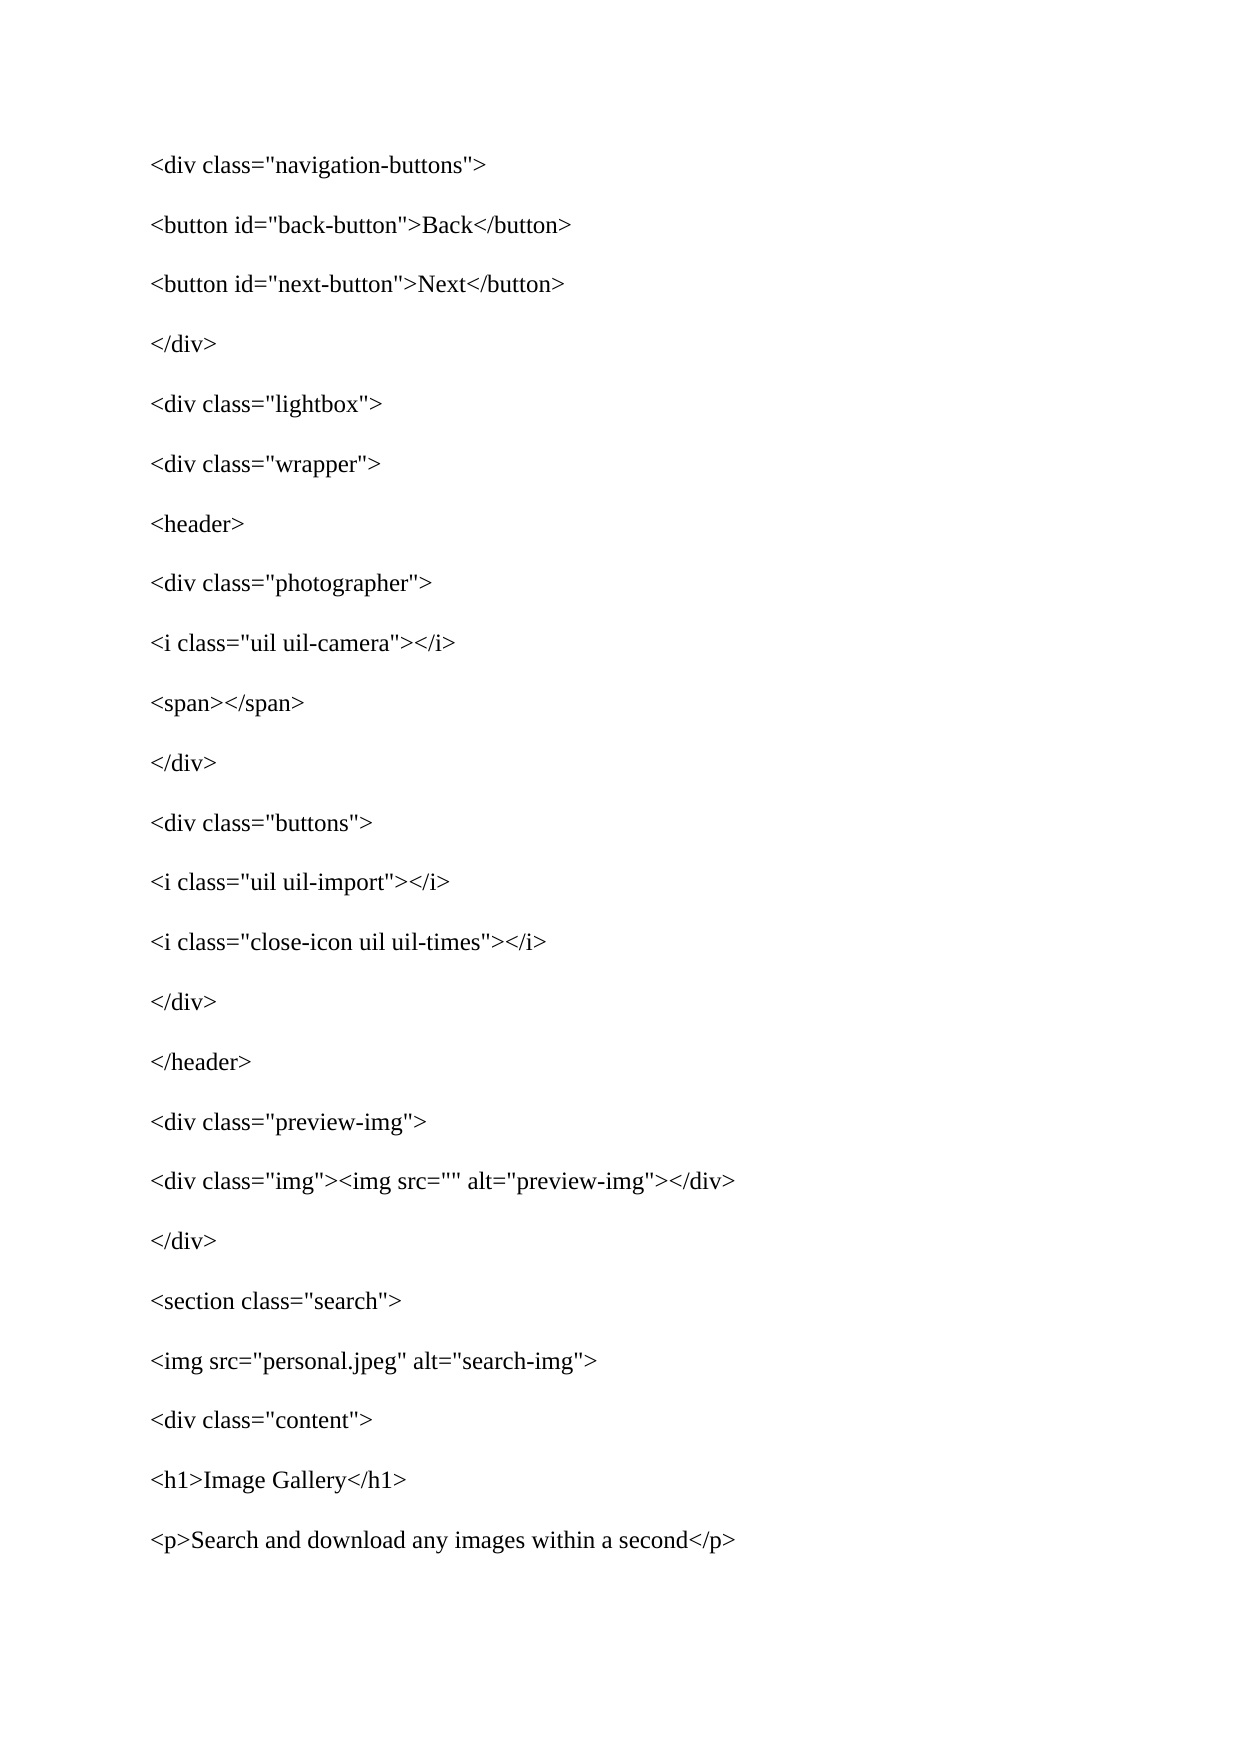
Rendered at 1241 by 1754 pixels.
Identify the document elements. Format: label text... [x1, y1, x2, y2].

text <div class="img"><img src="" alt="preview-img"></div> [150, 1166, 1090, 1195]
text <div class="lightbox"> [150, 389, 1090, 418]
text <i class="close-icon uil uil-times"></i> [150, 927, 1090, 956]
text <span></span> [150, 688, 1090, 717]
text </div> [150, 987, 1090, 1016]
text <section class="search"> [150, 1286, 1090, 1315]
text </div> [150, 748, 1090, 777]
text <button id="back-button">Back</button> [150, 210, 1090, 238]
text <h1>Image Gallery</h1> [150, 1465, 1090, 1494]
text <img src="personal.jpeg" alt="search-img"> [150, 1346, 1090, 1374]
text </div> [150, 1226, 1090, 1255]
text <header> [150, 509, 1090, 537]
text <div class="wrapper"> [150, 449, 1090, 478]
text <div class="navigation-buttons"> [150, 150, 1090, 179]
text <i class="uil uil-import"></i> [150, 867, 1090, 896]
text <div class="content"> [150, 1406, 1090, 1434]
text </div> [150, 329, 1090, 358]
text <div class="preview-img"> [150, 1107, 1090, 1135]
text </header> [150, 1047, 1090, 1076]
text <p>Search and download any images within a second</p> [150, 1525, 1090, 1554]
text <div class="buttons"> [150, 808, 1090, 836]
text <i class="uil uil-camera"></i> [150, 628, 1090, 657]
text <button id="next-button">Next</button> [150, 269, 1090, 298]
text <div class="photographer"> [150, 568, 1090, 597]
